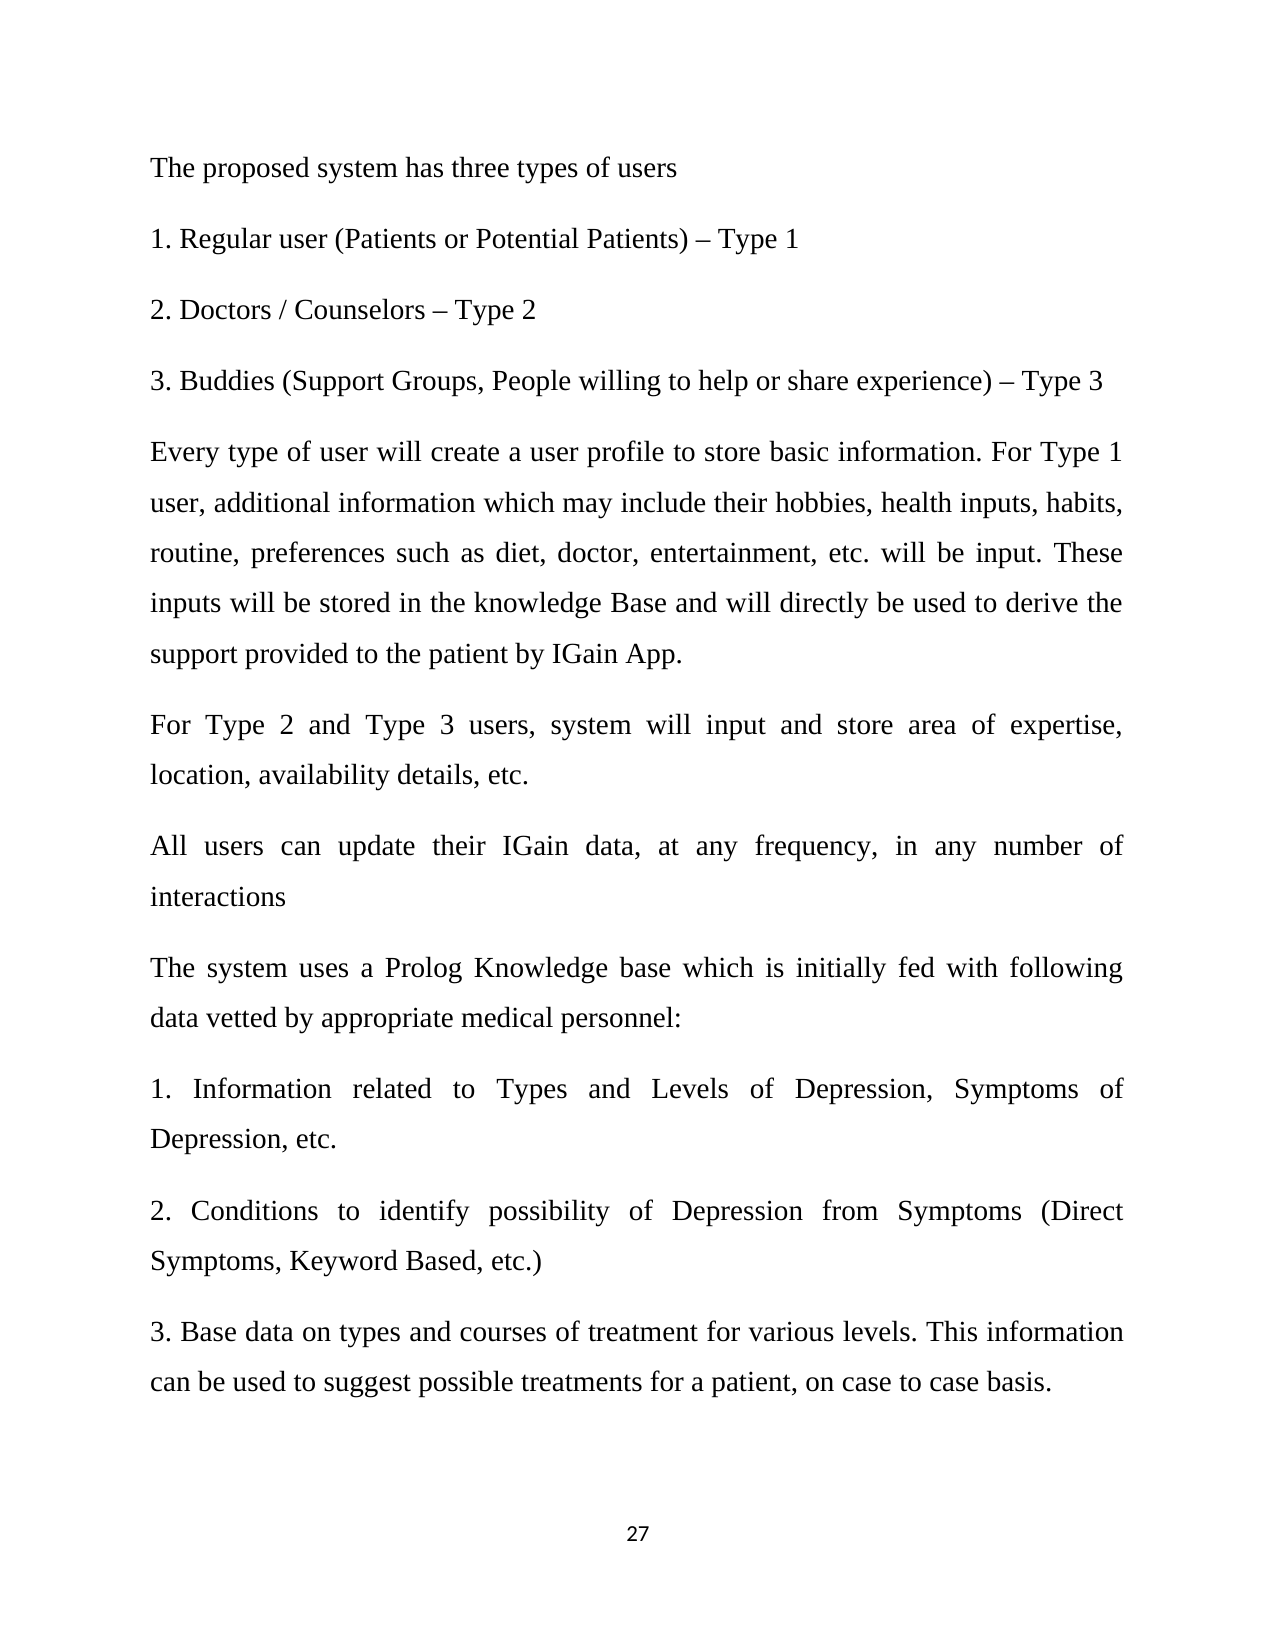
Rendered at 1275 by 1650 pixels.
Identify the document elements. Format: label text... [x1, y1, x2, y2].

text 1. Regular user (Patients or Potential Patients) – Type 1 [150, 221, 1125, 255]
text 3. Buddies (Support Groups, People willing to help or share experience) – Type 3 [150, 363, 1125, 397]
text 2. Conditions to identify possibility of Depression from Symptoms (Direct Symptoms, Keyword Based, etc.) [150, 1193, 1125, 1277]
text 1. Information related to Types and Levels of Depression, Symptoms of Depression, etc. [150, 1071, 1125, 1155]
text The proposed system has three types of users [150, 150, 1125, 183]
text Every type of user will create a user profile to store basic information. For Type 1 user, additional information which may include their hobbies, health inputs, habits, routine, preferences such as diet, doctor, entertainment, etc. will be input. These inputs will be stored in the knowledge Base and will directly be used to derive the support provided to the patient by IGain App. [150, 434, 1125, 669]
text 3. Base data on types and courses of treatment for various levels. This information can be used to suggest possible treatments for a patient, on case to case basis. [150, 1314, 1125, 1398]
text The system uses a Prolog Knowledge base which is initially fed with following data vetted by appropriate medical personnel: [150, 950, 1125, 1034]
text All users can update their IGain data, at any frequency, in any number of interactions [150, 828, 1125, 912]
text For Type 2 and Type 3 users, system will input and store area of expertise, location, availability details, etc. [150, 707, 1125, 791]
text 2. Doctors / Counselors – Type 2 [150, 292, 1125, 326]
